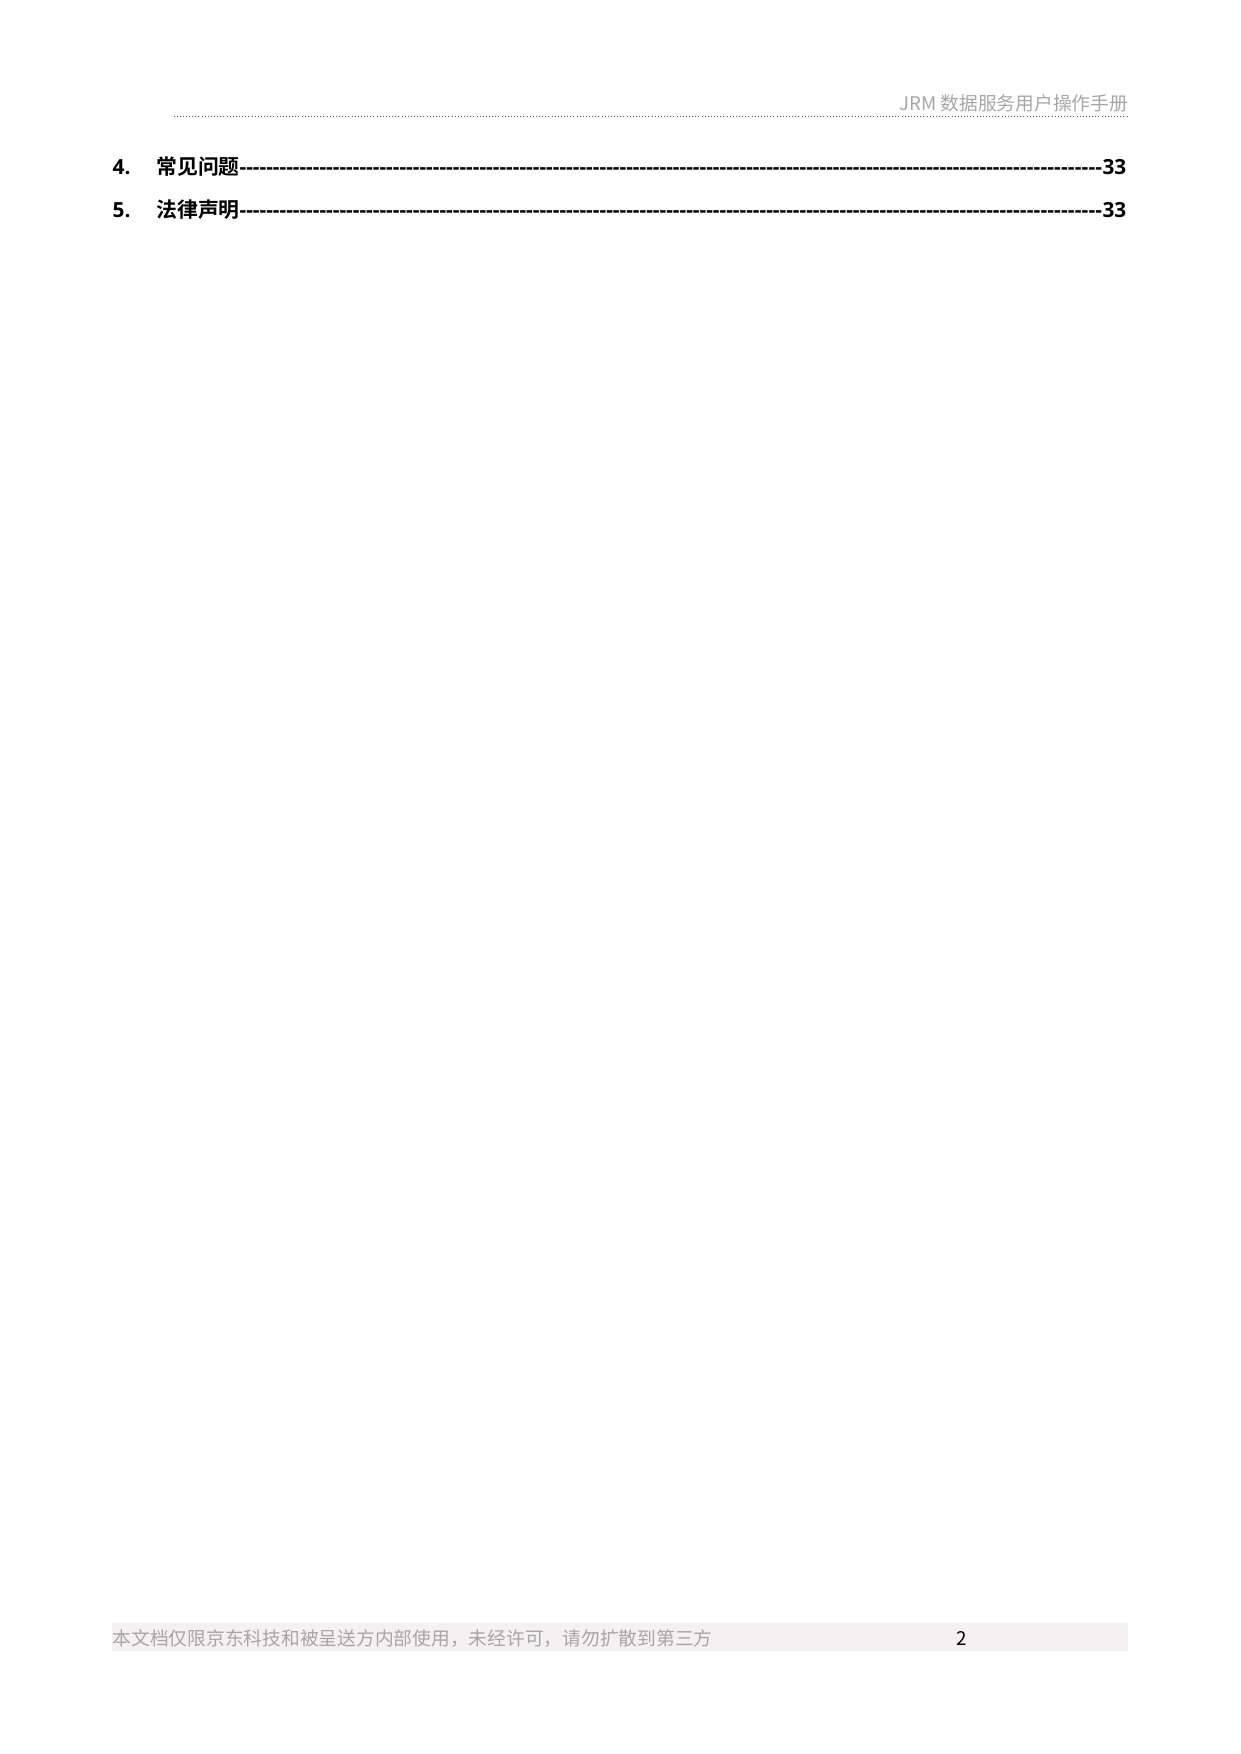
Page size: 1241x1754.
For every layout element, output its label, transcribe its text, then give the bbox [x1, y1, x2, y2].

text 5. 法律声明 33 [112, 193, 1128, 223]
text 4. 常见问题 33 [112, 150, 1128, 180]
